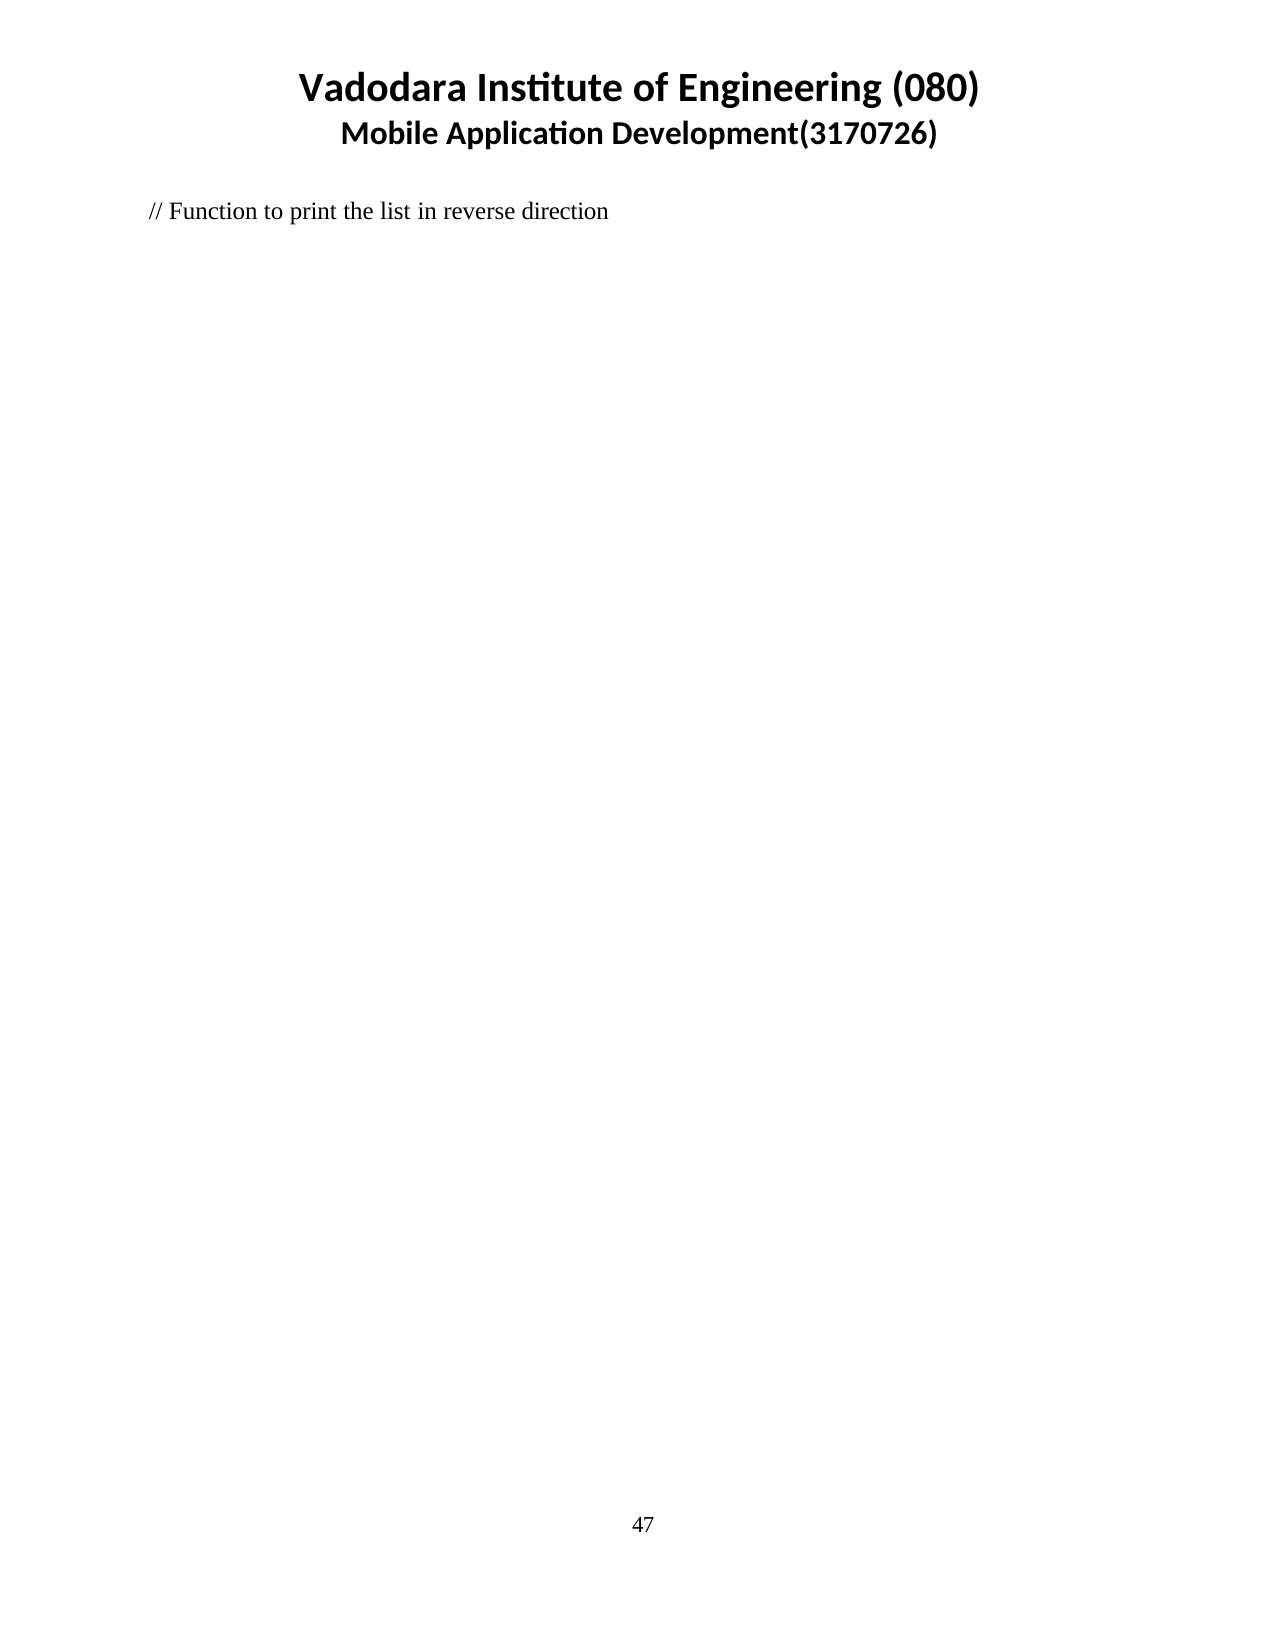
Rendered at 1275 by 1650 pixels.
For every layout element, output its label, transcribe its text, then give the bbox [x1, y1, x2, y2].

text // Function to print the list in reverse direction [148, 196, 1200, 224]
